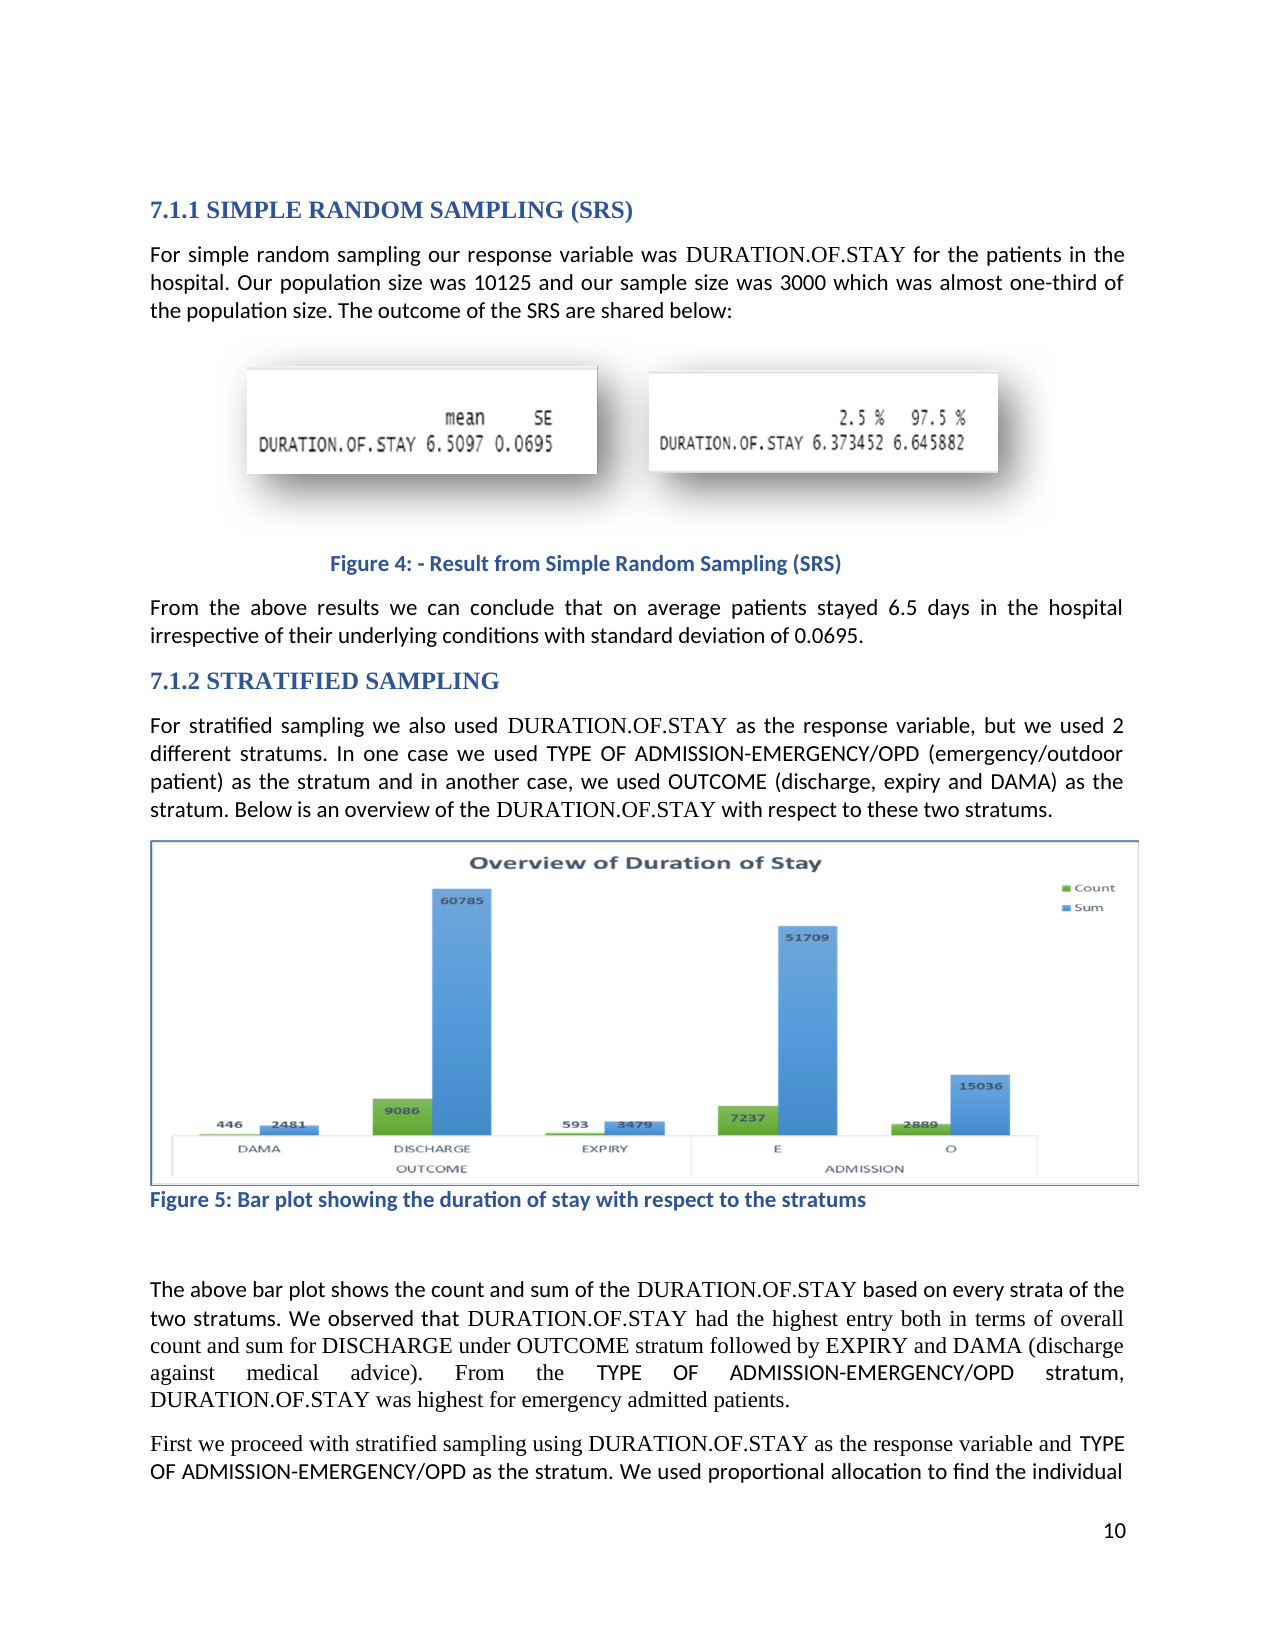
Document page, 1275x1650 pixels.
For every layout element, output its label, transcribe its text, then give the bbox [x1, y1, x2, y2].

text For simple random sampling our response variable was DURATION.OF.STAY for the patients in the hospital. Our population size was 10125 and our sample size was 3000 which was almost one-third of the population size. The outcome of the SRS are shared below: [150, 241, 1125, 324]
text The above bar plot shows the count and sum of the DURATION.OF.STAY based on every strata of the two stratums. We observed that DURATION.OF.STAY had the highest entry both in terms of overall count and sum for DISCHARGE under OUTCOME stratum followed by EXPIRY and DAMA (discharge against medical advice). From the TYPE OF ADMISSION-EMERGENCY/OPD stratum, DURATION.OF.STAY was highest for emergency admitted patients. [150, 1276, 1125, 1412]
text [150, 1429, 1125, 1485]
text 7.1.1 Simple random Sampling (SRS) [150, 195, 1125, 224]
picture [247, 366, 998, 474]
text 7.1.2 STRATIFIED SAMPLING [150, 666, 1125, 695]
text Figure 5: Bar plot showing the duration of stay with respect to the stratums [150, 1186, 1125, 1213]
text For stratified sampling we also used DURATION.OF.STAY as the response variable, but we used 2 different stratums. In one case we used TYPE OF ADMISSION-EMERGENCY/OPD (emergency/outdoor patient) as the stratum and in another case, we used OUTCOME (discharge, expiry and DAMA) as the stratum. Below is an overview of the DURATION.OF.STAY with respect to these two stratums. [150, 711, 1125, 823]
picture [150, 840, 1139, 1186]
text Figure 4: - Result from Simple Random Sampling (SRS) [150, 549, 1125, 577]
text From the above results we can conclude that on average patients stayed 6.5 days in the hospital irrespective of their underlying conditions with standard deviation of 0.0695. [150, 593, 1125, 649]
